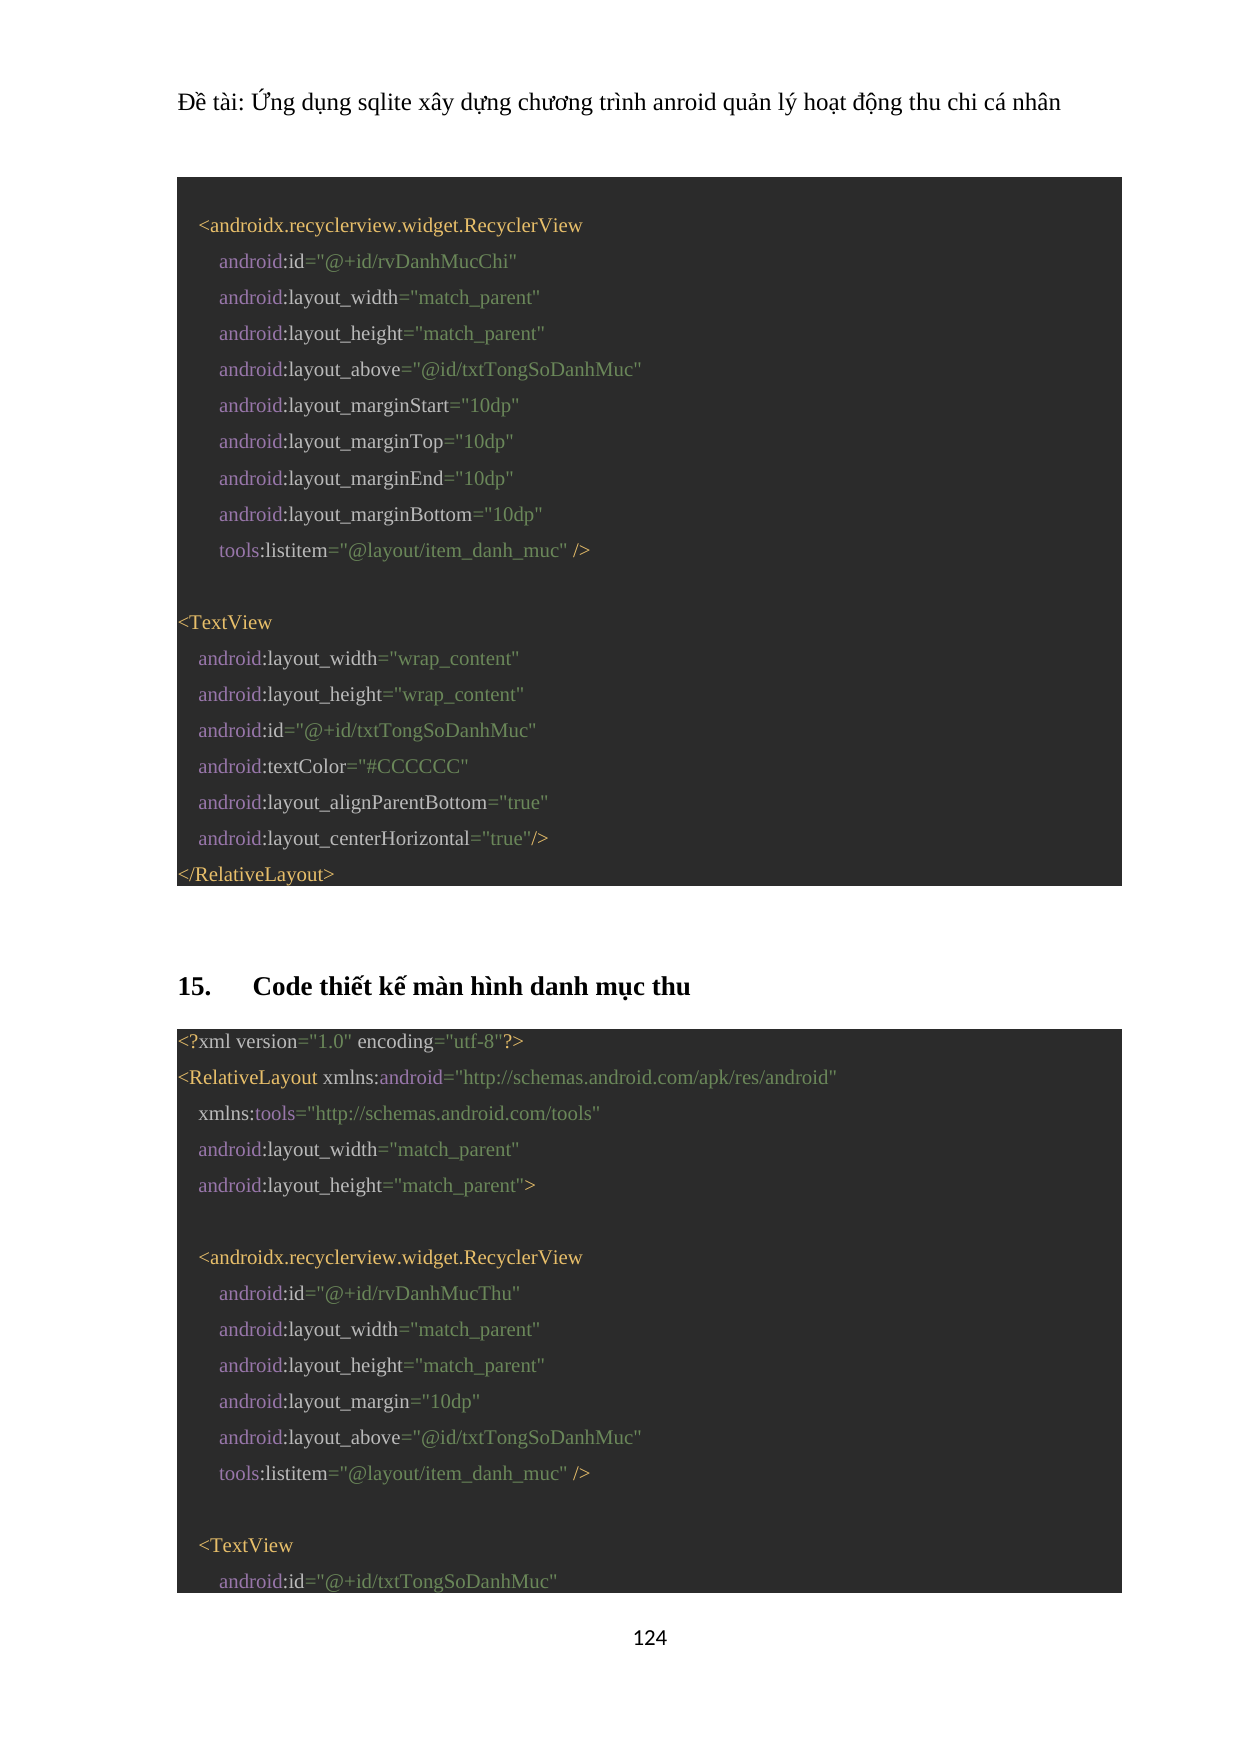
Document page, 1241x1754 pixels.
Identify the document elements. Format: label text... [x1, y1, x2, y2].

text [177, 177, 1122, 886]
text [177, 1029, 1122, 1593]
list Code thiết kế màn hình danh mục thu [177, 970, 1122, 1001]
